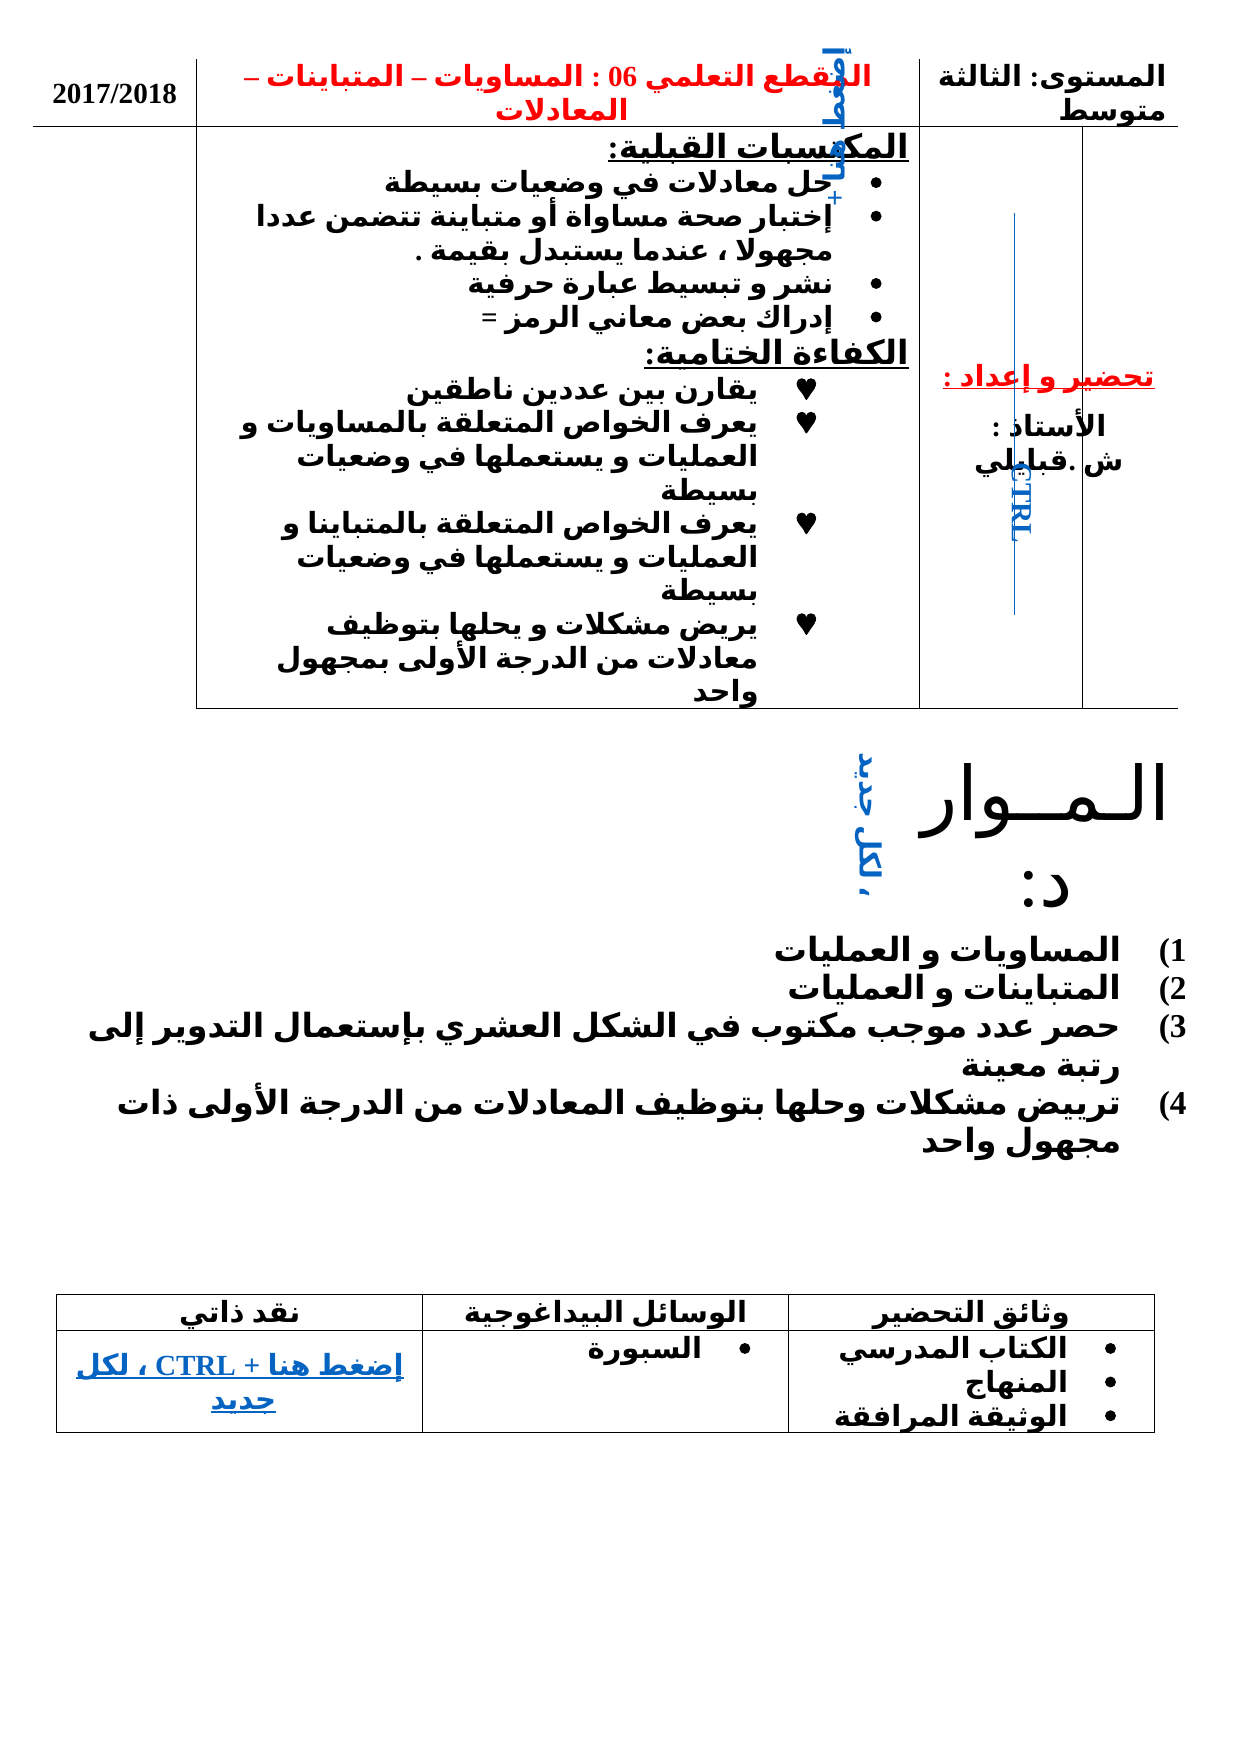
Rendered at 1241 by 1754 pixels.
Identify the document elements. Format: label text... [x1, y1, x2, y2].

table_header 2017/2018 [33, 59, 196, 126]
table_header المقطع التعلمي 06 : المساويات – المتباينات – المعادلات [842, 59, 919, 126]
table_header نقد ذاتي [57, 1295, 422, 1330]
table_cell إضغط هنا + CTRL ، لكل جديد [57, 1331, 422, 1432]
table_header الوسائل البيداغوجية [423, 1295, 788, 1330]
table_cell المكتسبات القبلية: حل معادلات في وضعيات بسيطة إختبار صحة مساواة أو متباينة تتضمن عددا مجهولا ، عندما يستبدل بقيمة . نشر و تبسيط عبارة حرفية إدراك بعض معاني الرمز = الكفاءة الختامية: يقارن بين عددين ناطقين يعرف الخواص المتعلقة بالمساويات و العمليات و يستعملها في وضعيات بسيطة يعرف الخواص المتعلقة بالمتباينا و العمليات و يستعملها في وضعيات بسيطة يريض مشكلات و يحلها بتوظيف معادلات من الدرجة الأولى بمجهول واحد [197, 127, 919, 708]
list ترييض مشكلات وحلها بتوظيف المعادلات من الدرجة الأولى ذات مجهول واحد [15, 1083, 1158, 1160]
table_cell إضغط هنا + CTRL ، لكل جديد [920, 127, 1082, 708]
table_header المستوى: الثالثة متوسط [920, 59, 1177, 126]
table_cell الكتاب المدرسي المنهاج الوثيقة المرافقة [789, 1331, 1154, 1432]
table_header وثائق التحضير [789, 1295, 1154, 1330]
table_cell تحضير و إعداد : الأستاذ : ش .قبايلي [1083, 127, 1177, 708]
table_cell السبورة [423, 1331, 788, 1432]
list المساويات و العمليات [15, 930, 1158, 968]
list المتباينات و العمليات [15, 968, 1158, 1006]
table_header المقطع التعلمي 06 : المساويات – المتباينات – المعادلات [197, 59, 840, 126]
list حصر عدد موجب مكتوب في الشكل العشري بإستعمال التدوير إلى رتبة معينة [15, 1006, 1158, 1083]
